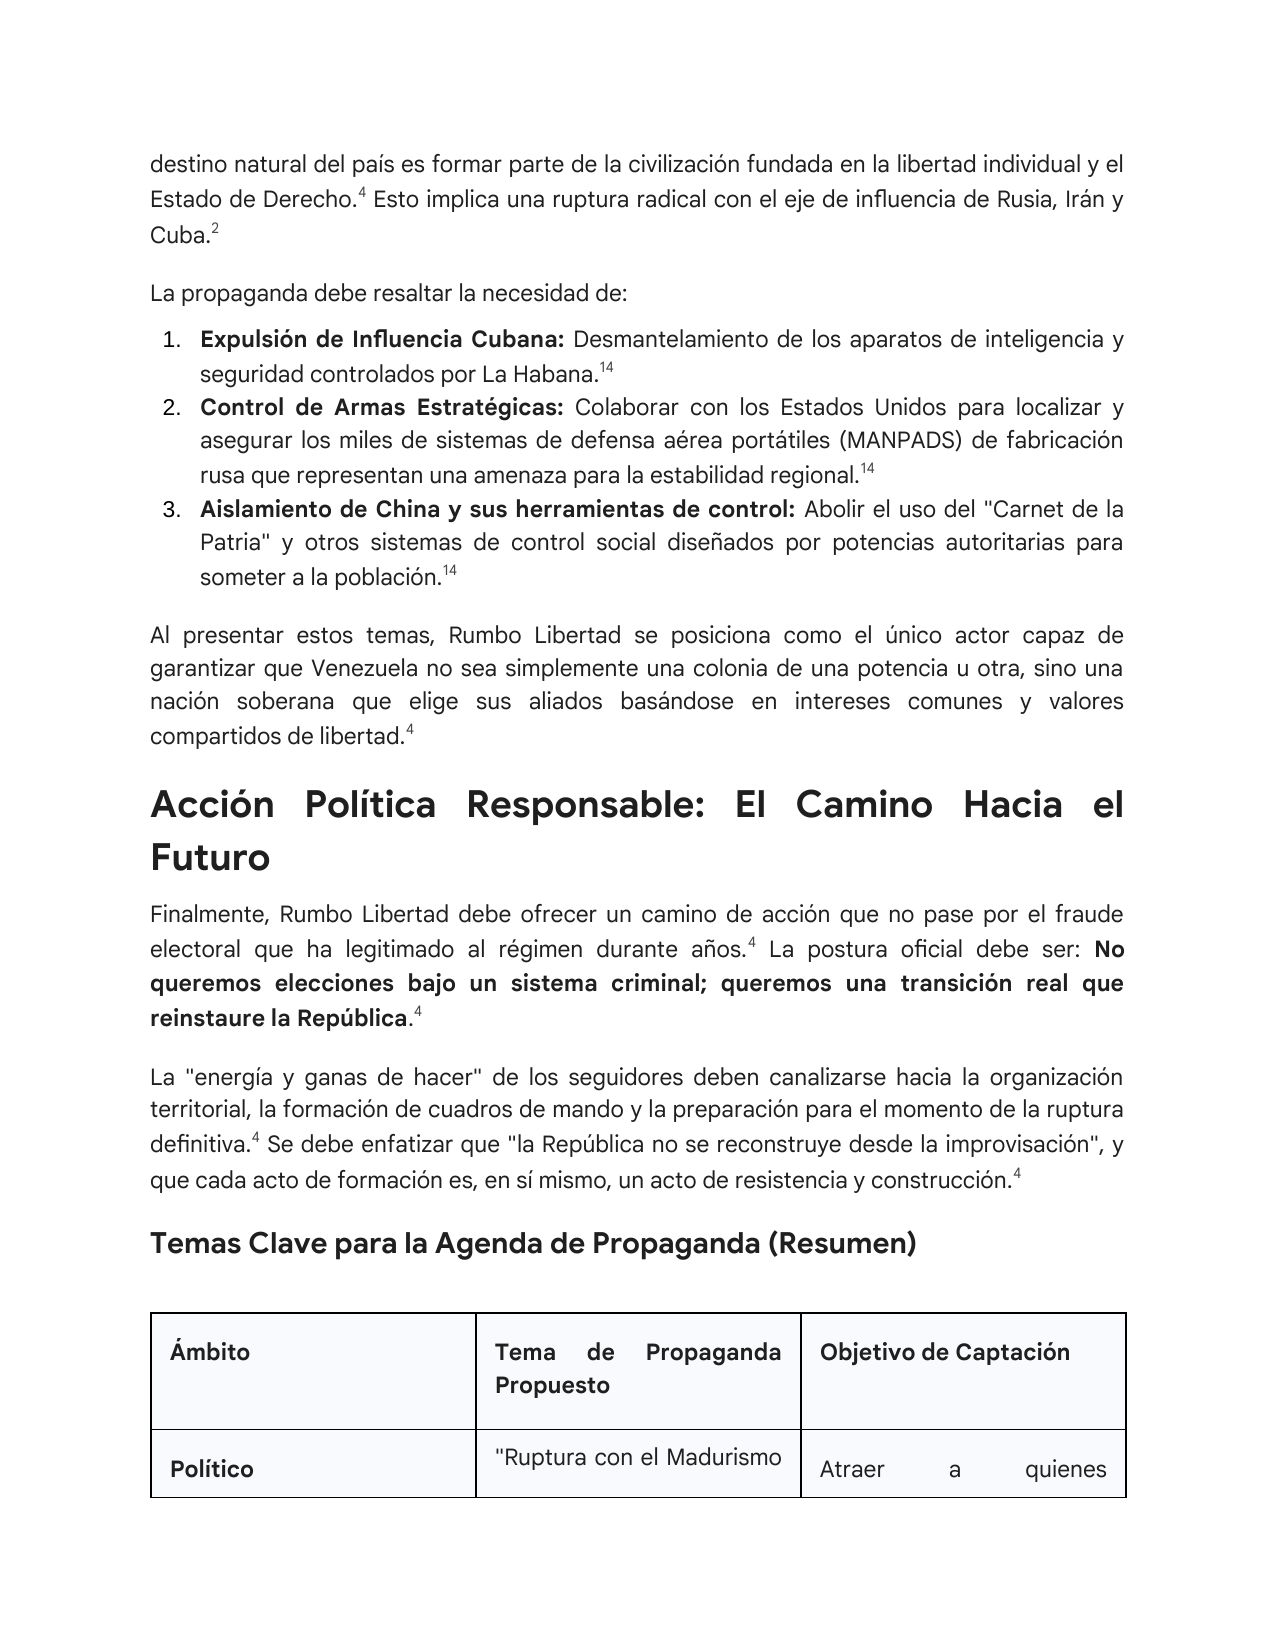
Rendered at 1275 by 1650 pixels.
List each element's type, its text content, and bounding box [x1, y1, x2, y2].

text La "energía y ganas de hacer" de los seguidores deben canalizarse hacia la organización territorial, la formación de cuadros de mando y la preparación para el momento de la ruptura definitiva.4 Se debe enfatizar que "la República no se reconstruye desde la improvisación", y que cada acto de formación es, en sí mismo, un acto de resistencia y construcción.4 [150, 1063, 1125, 1196]
table_cell Político [152, 1430, 475, 1497]
subtitle Acción Política Responsable: El Camino Hacia el Futuro [150, 781, 1125, 882]
table_header Tema de Propaganda Propuesto [477, 1314, 800, 1429]
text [150, 150, 1125, 250]
table_header Objetivo de Captación [802, 1314, 1125, 1429]
subtitle Temas Clave para la Agenda de Propaganda (Resumen) [150, 1225, 1125, 1262]
text Al presentar estos temas, Rumbo Libertad se posiciona como el único actor capaz de garantizar que Venezuela no sea simplemente una colonia de una potencia u otra, sino una nación soberana que elige sus aliados basándose en intereses comunes y valores compartidos de libertad.4 [150, 622, 1125, 752]
list Control de Armas Estratégicas: Colaborar con los Estados Unidos para localizar y asegurar los miles de sistemas de defensa aérea portátiles (MANPADS) de fabricación rusa que representan una amenaza para la estabilidad regional.14 [162, 394, 1125, 491]
text Finalmente, Rumbo Libertad debe ofrecer un camino de acción que no pase por el fraude electoral que ha legitimado al régimen durante años.4 La postura oficial debe ser: No queremos elecciones bajo un sistema criminal; queremos una transición real que reinstaure la República.4 [150, 901, 1125, 1033]
text La propaganda debe resaltar la necesidad de: [150, 279, 1125, 308]
list Expulsión de Influencia Cubana: Desmantelamiento de los aparatos de inteligencia y seguridad controlados por La Habana.14 [162, 325, 1125, 389]
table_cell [802, 1430, 1125, 1497]
table_header Ámbito [152, 1314, 475, 1429]
list Aislamiento de China y sus herramientas de control: Abolir el uso del "Carnet de la Patria" y otros sistemas de control social diseñados por potencias autoritarias para someter a la población.14 [162, 495, 1125, 592]
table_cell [477, 1430, 800, 1497]
